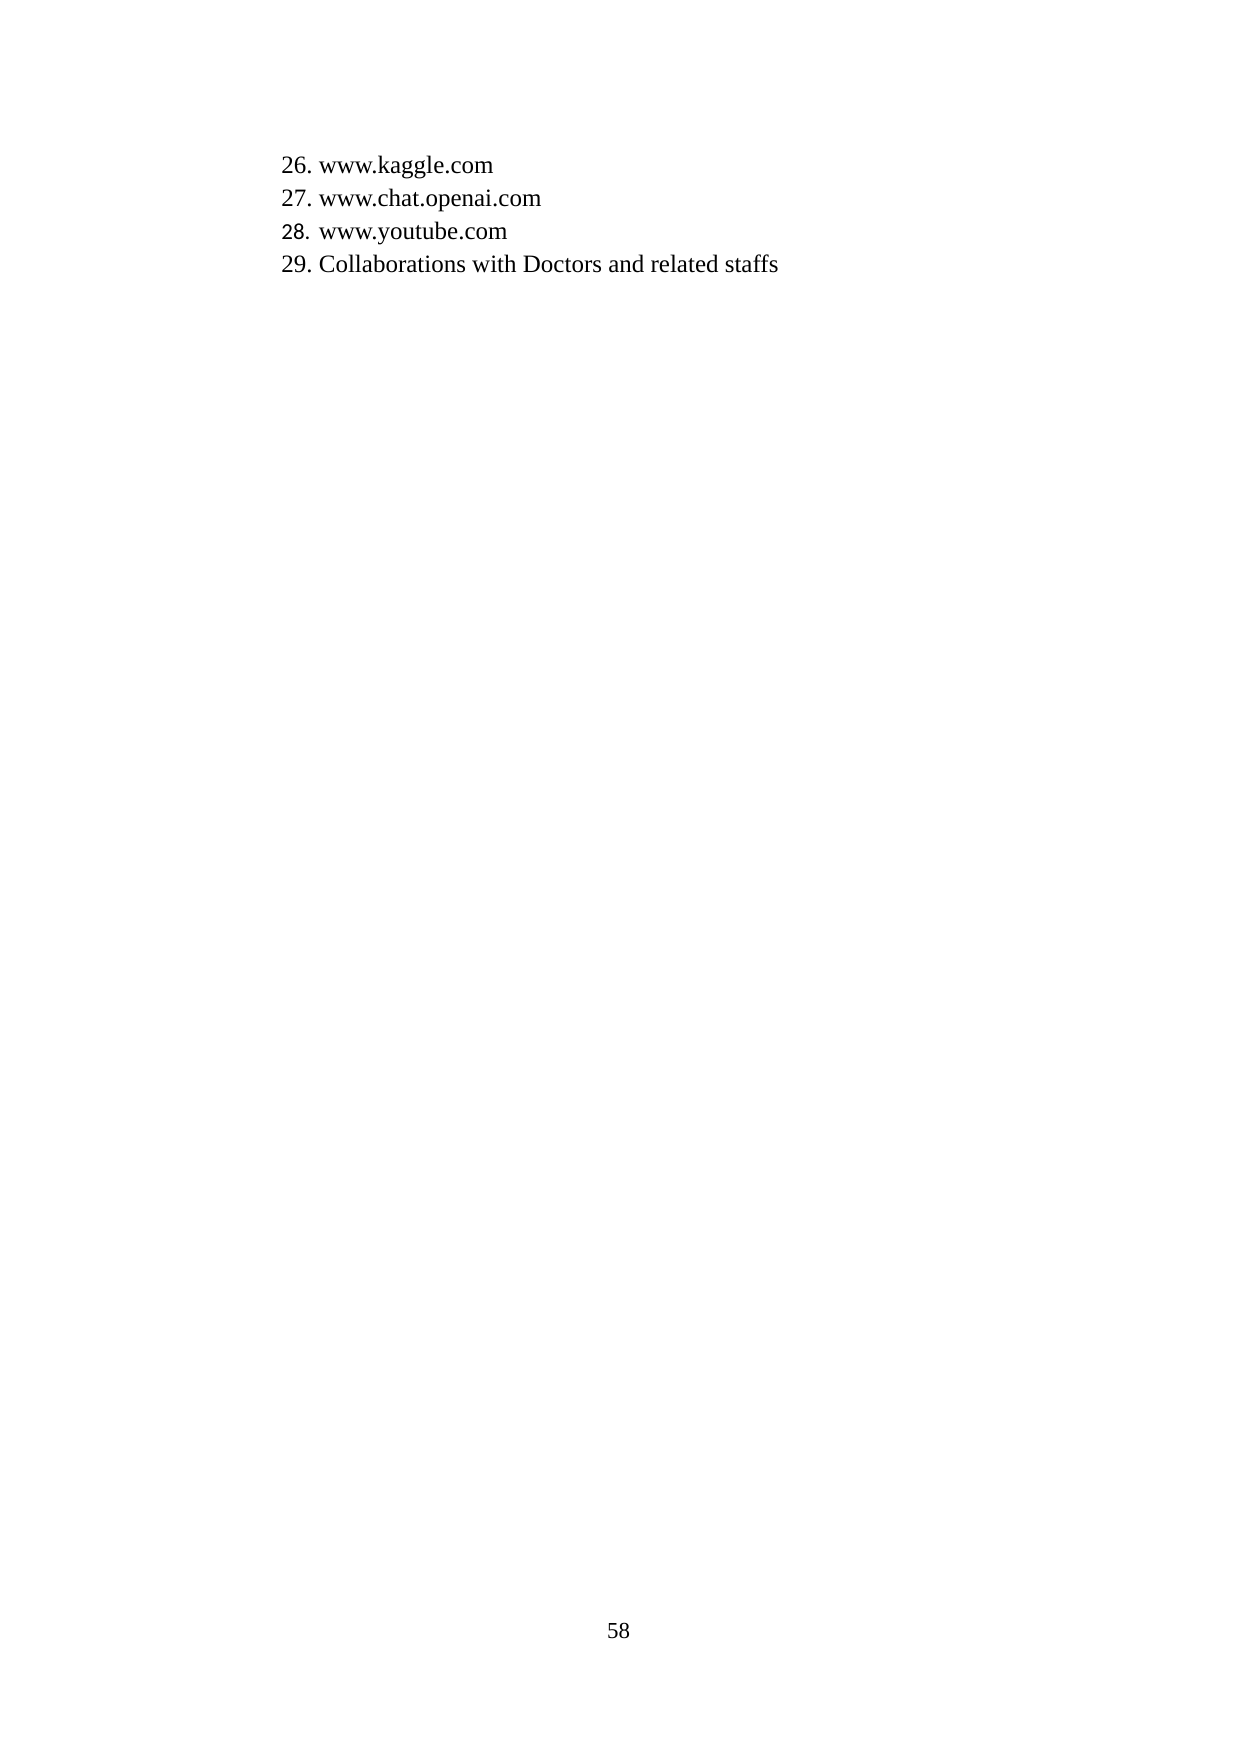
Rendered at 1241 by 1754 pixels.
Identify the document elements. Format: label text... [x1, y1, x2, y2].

list www.chat.openai.com [281, 183, 1090, 212]
list www.kaggle.com [281, 150, 1090, 179]
list Collaborations with Doctors and related staffs [281, 249, 1090, 278]
list www.youtube.com [281, 216, 1090, 245]
